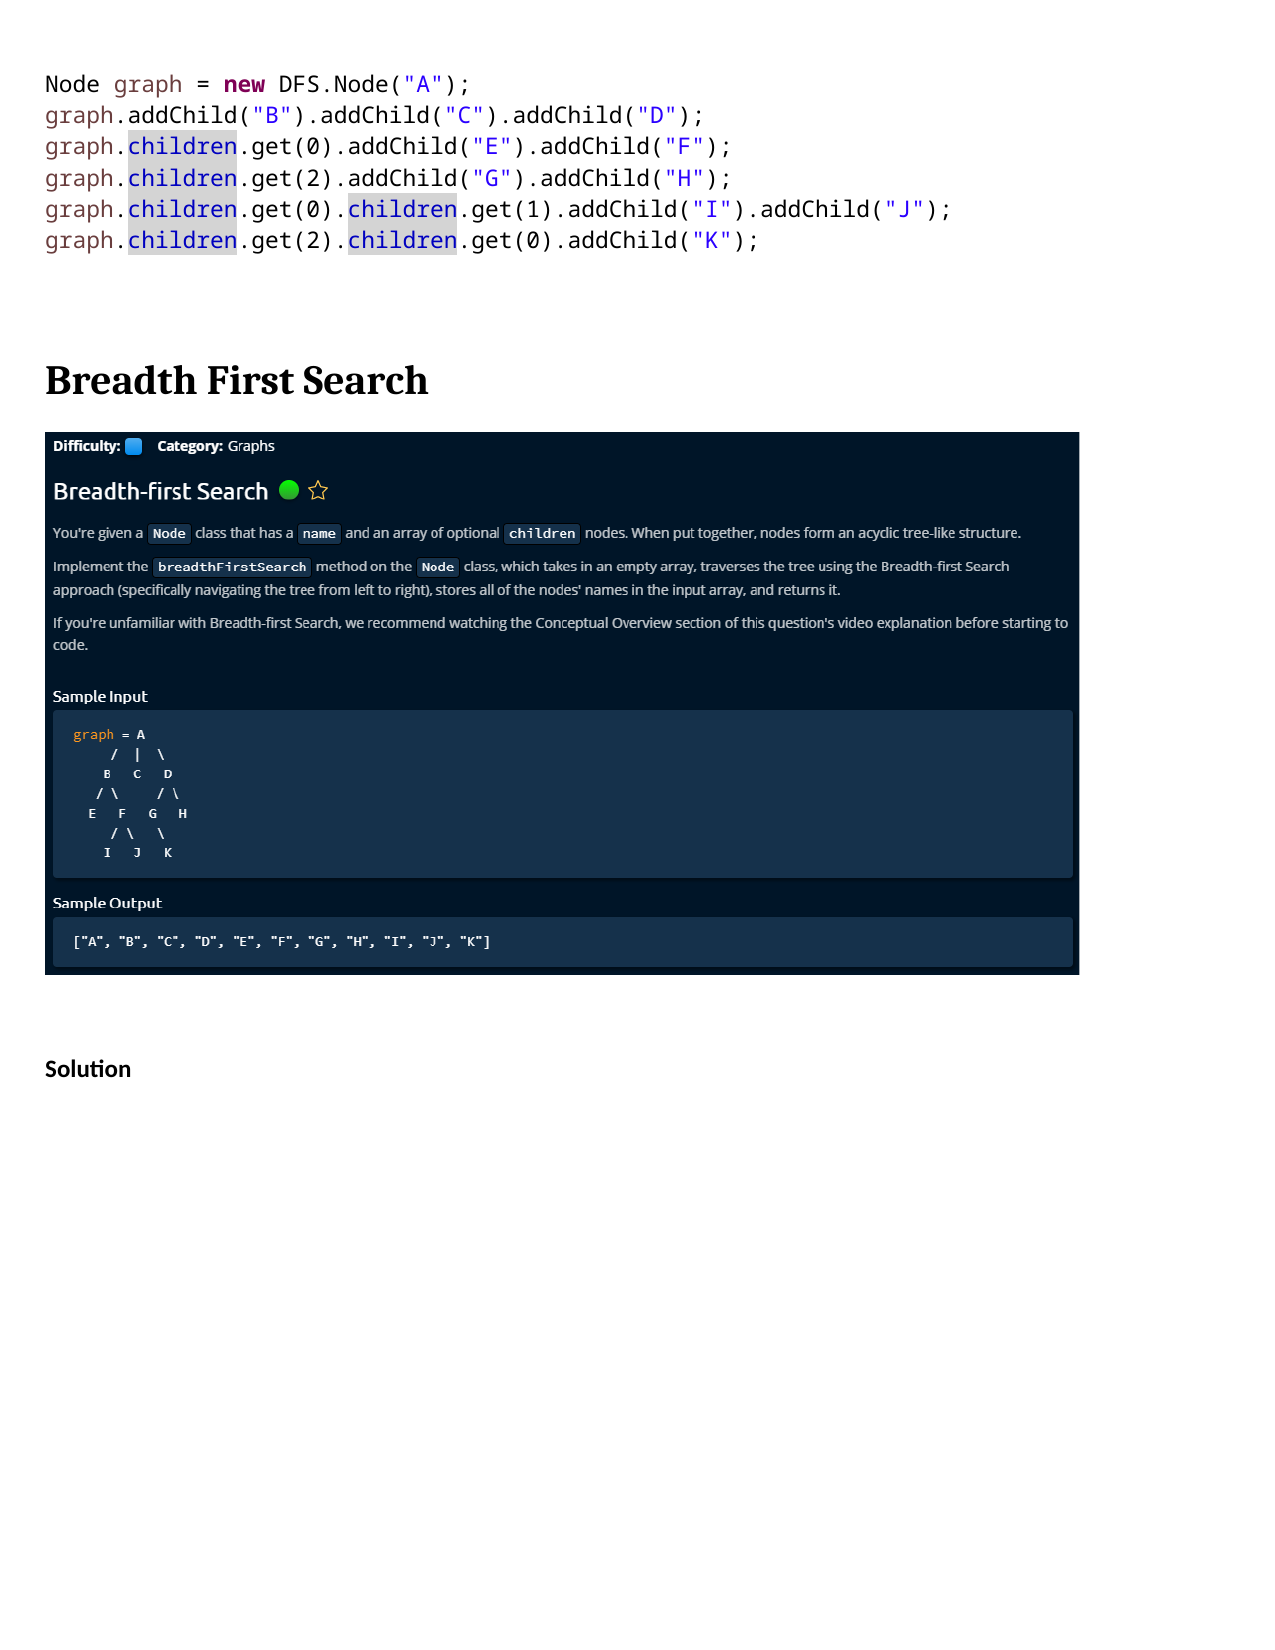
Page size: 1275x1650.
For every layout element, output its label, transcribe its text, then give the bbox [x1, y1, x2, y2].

text graph.children.get(2).addChild("G").addChild("H"); [237, 161, 1230, 193]
text graph.children.get(2).children.get(0).addChild("K"); [457, 224, 1230, 255]
text graph.addChild("B").addChild("C").addChild("D"); [45, 99, 1230, 130]
text Solution [45, 1053, 1230, 1083]
text graph.children.get(2).children.get(0).addChild("K"); [237, 224, 348, 255]
picture [45, 432, 1080, 975]
text graph.children.get(0).children.get(1).addChild("I").addChild("J"); [457, 193, 1230, 224]
text Breadth First Search [45, 357, 1230, 404]
text Node graph = new DFS.Node("A"); [45, 68, 1230, 99]
text graph.children.get(0).addChild("E").addChild("F"); [237, 130, 1230, 161]
